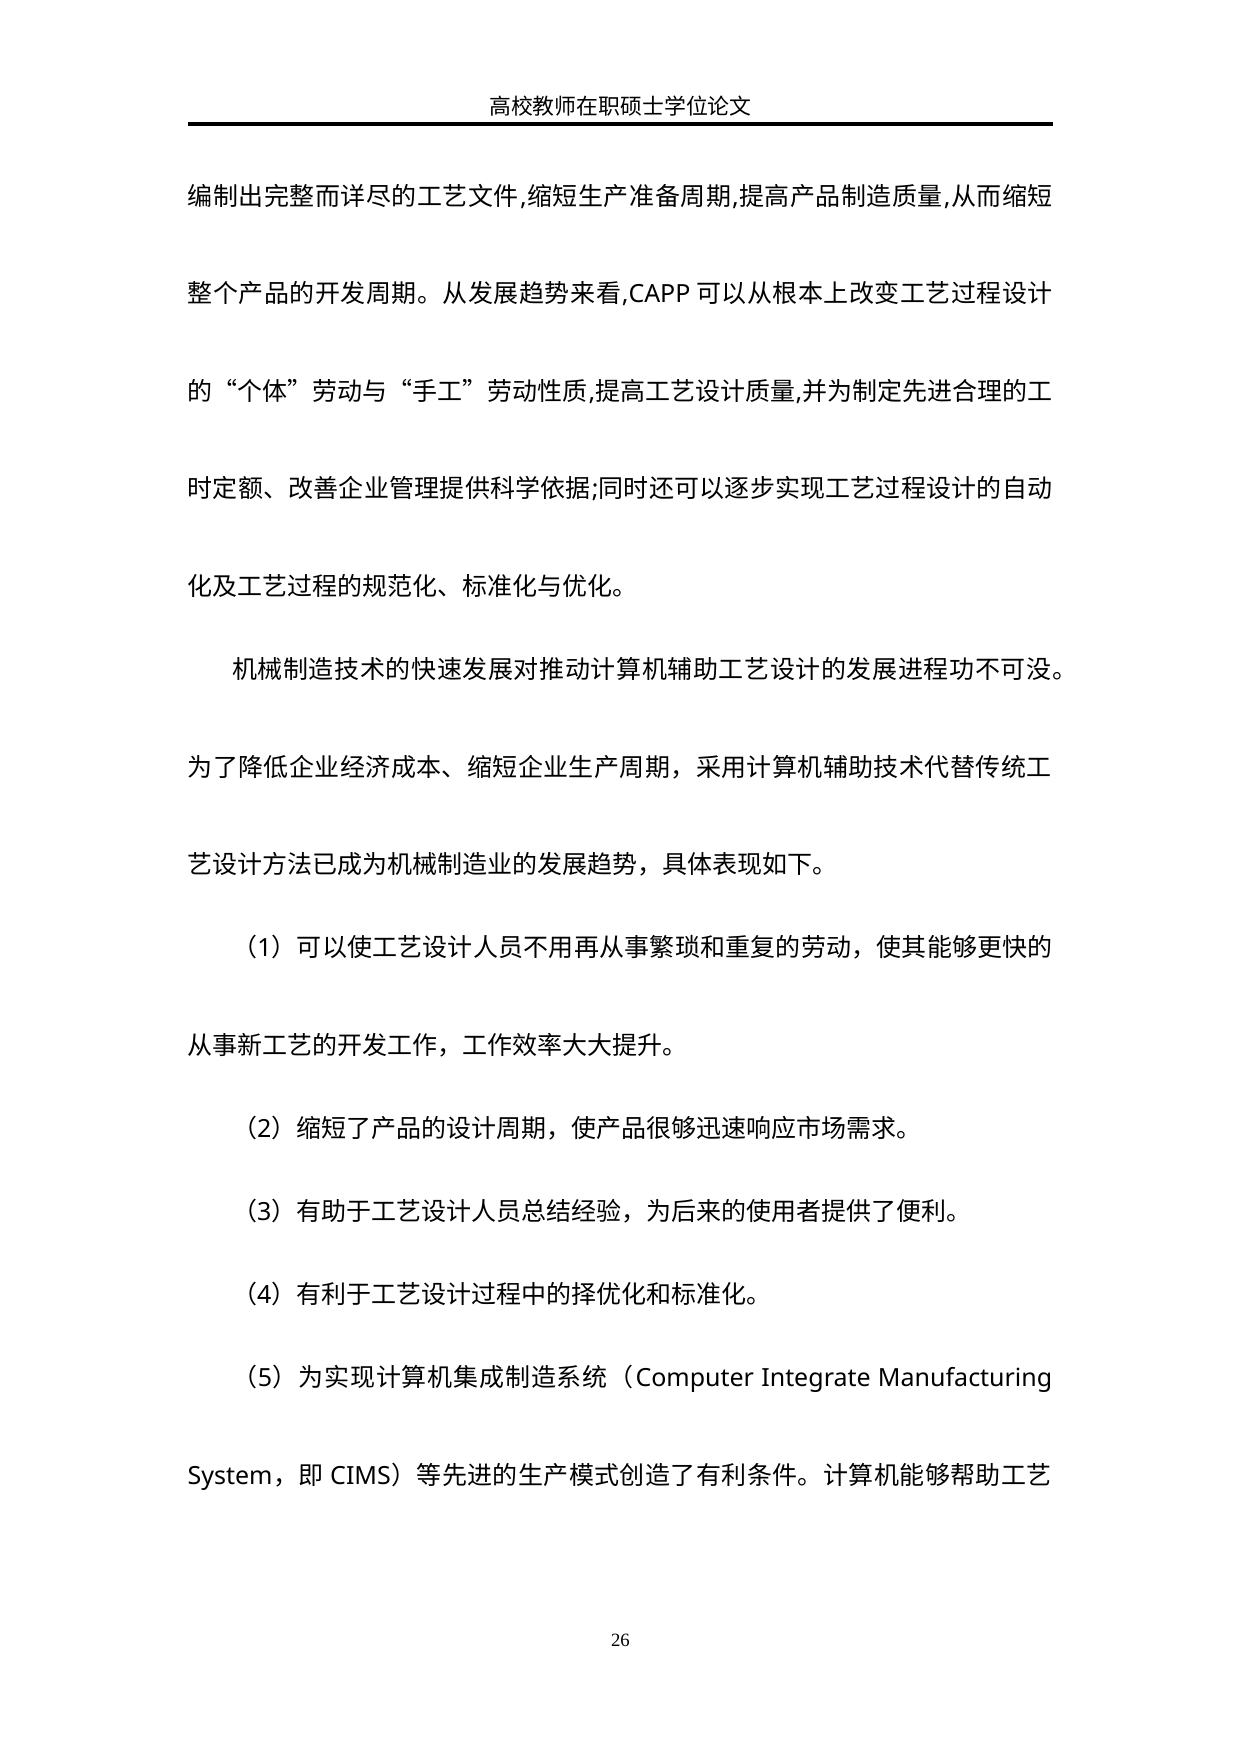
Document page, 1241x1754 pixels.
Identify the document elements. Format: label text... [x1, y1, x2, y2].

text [187, 1343, 1053, 1506]
text （2）缩短了产品的设计周期，使产品很够迅速响应市场需求。 [187, 1094, 1053, 1159]
text （3）有助于工艺设计人员总结经验，为后来的使用者提供了便利。 [187, 1177, 1053, 1242]
text 机械制造技术的快速发展对推动计算机辅助工艺设计的发展进程功不可没。为了降低企业经济成本、缩短企业生产周期，采用计算机辅助技术代替传统工艺设计方法已成为机械制造业的发展趋势，具体表现如下。 [187, 635, 1053, 895]
text （4）有利于工艺设计过程中的择优化和标准化。 [187, 1260, 1053, 1325]
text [187, 162, 1053, 617]
text （1）可以使工艺设计人员不用再从事繁琐和重复的劳动，使其能够更快的从事新工艺的开发工作，工作效率大大提升。 [187, 913, 1053, 1076]
